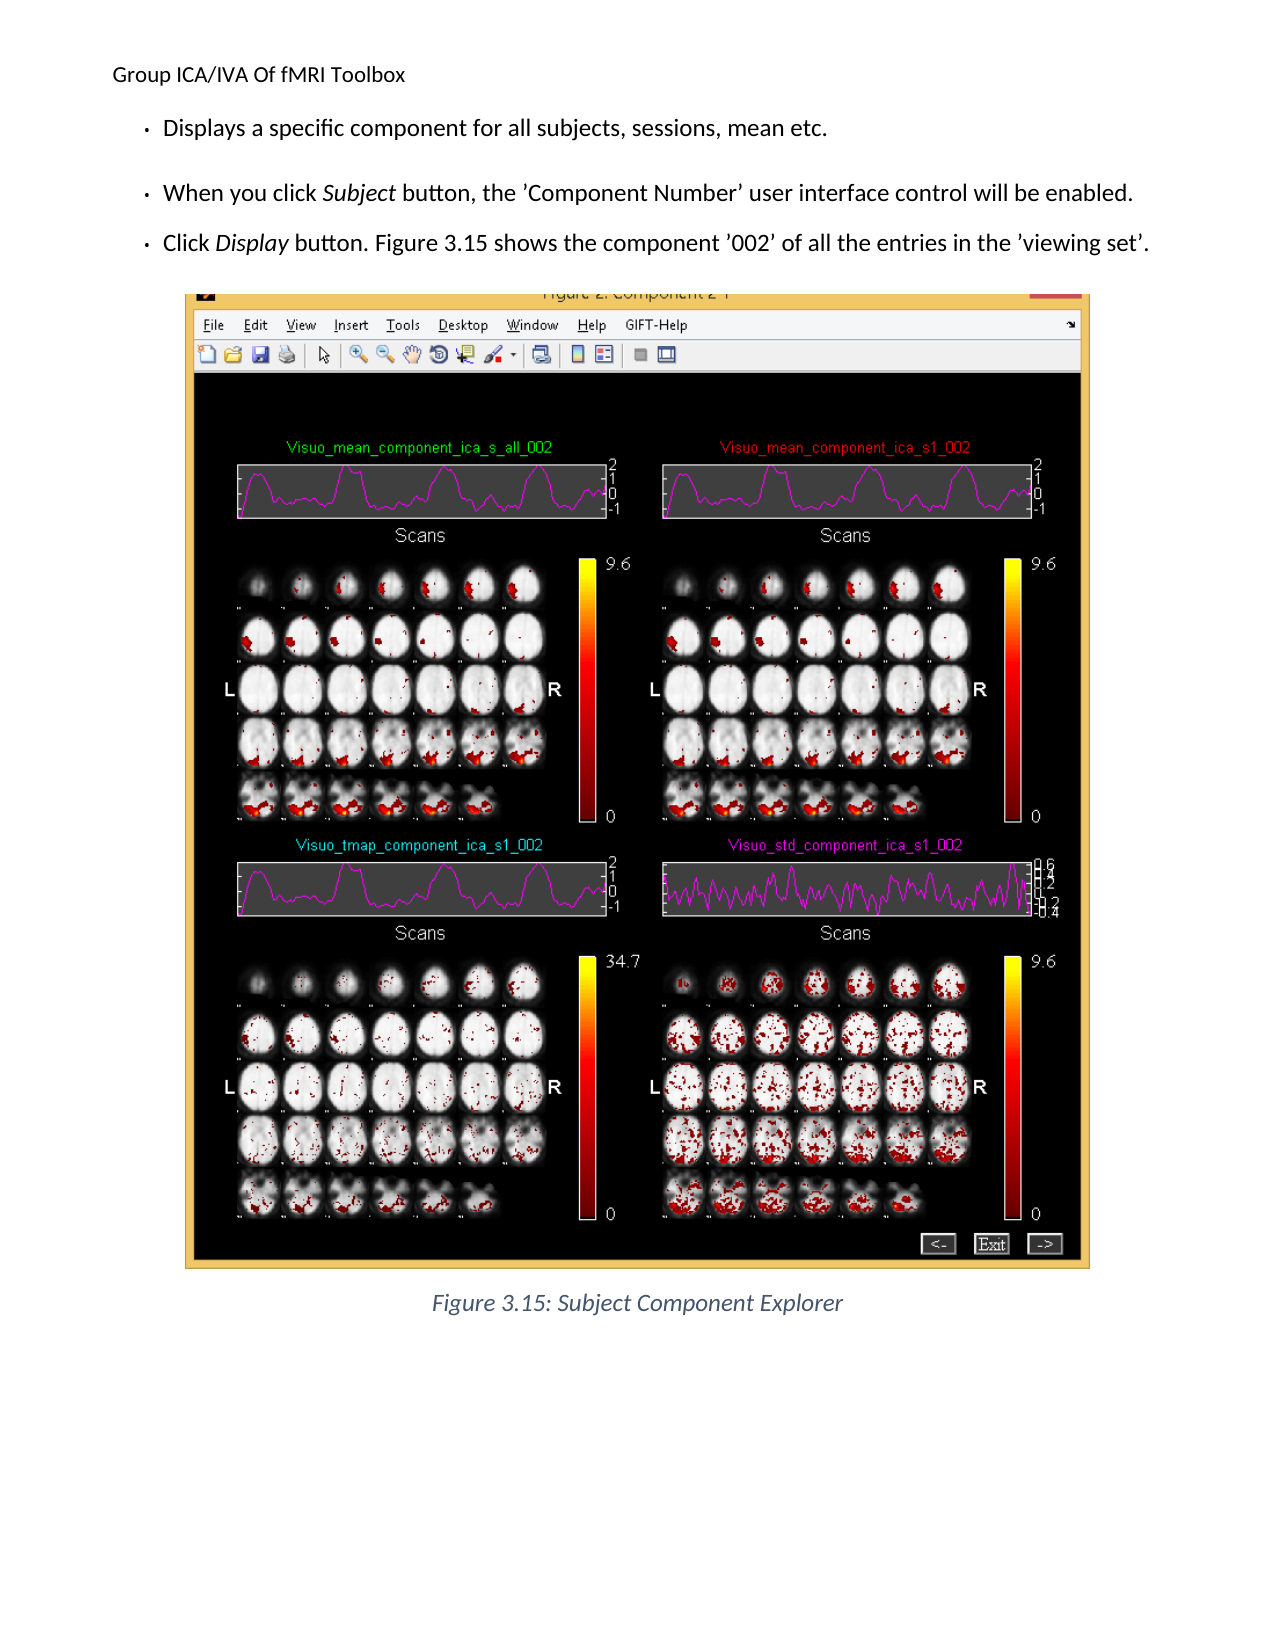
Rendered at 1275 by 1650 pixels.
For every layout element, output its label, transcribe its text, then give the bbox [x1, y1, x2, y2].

list Displays a specific component for all subjects, sessions, mean etc. [142, 112, 1161, 142]
picture [185, 294, 1090, 1269]
list When you click Subject button, the ’Component Number’ user interface control will be enabled. [142, 177, 1161, 207]
